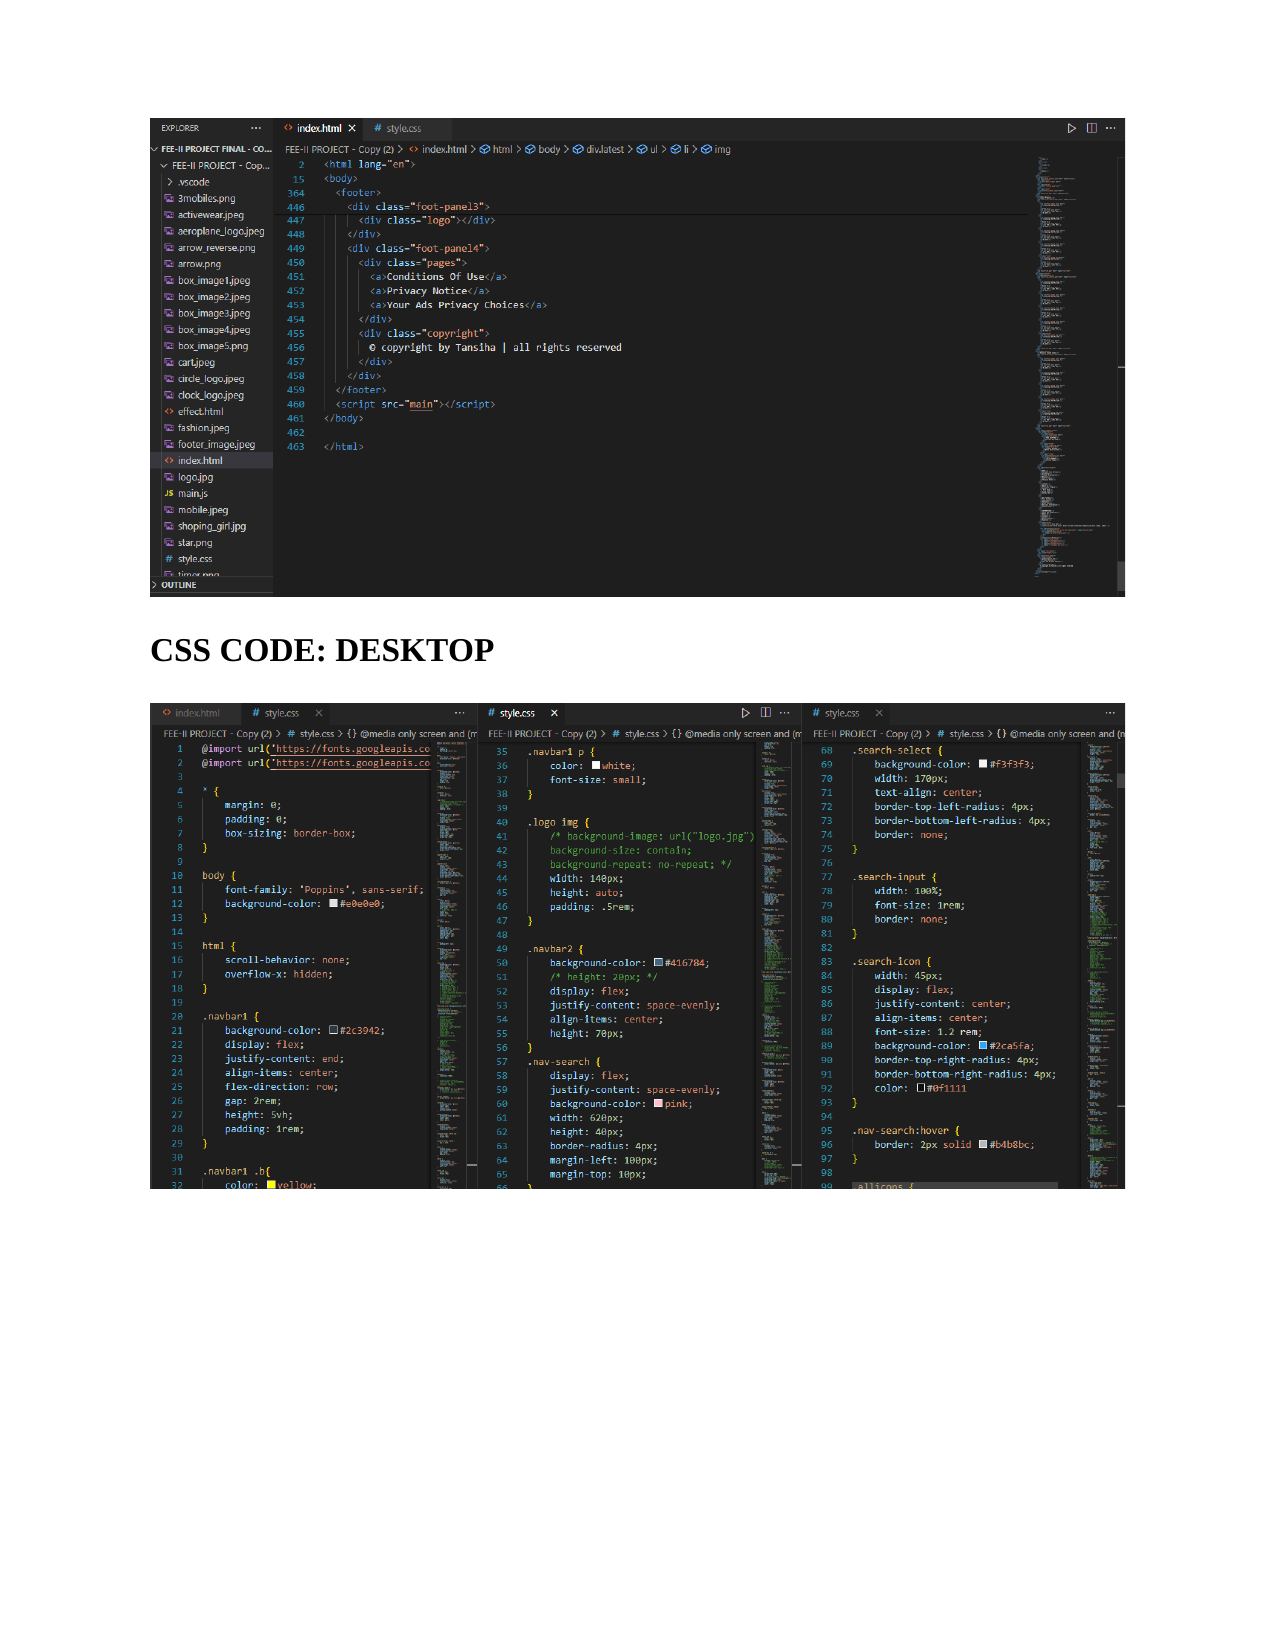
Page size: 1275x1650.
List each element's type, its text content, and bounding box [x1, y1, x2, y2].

text CSS CODE: DESKTOP [150, 630, 1125, 668]
picture [150, 118, 1125, 597]
picture [150, 703, 1125, 1189]
